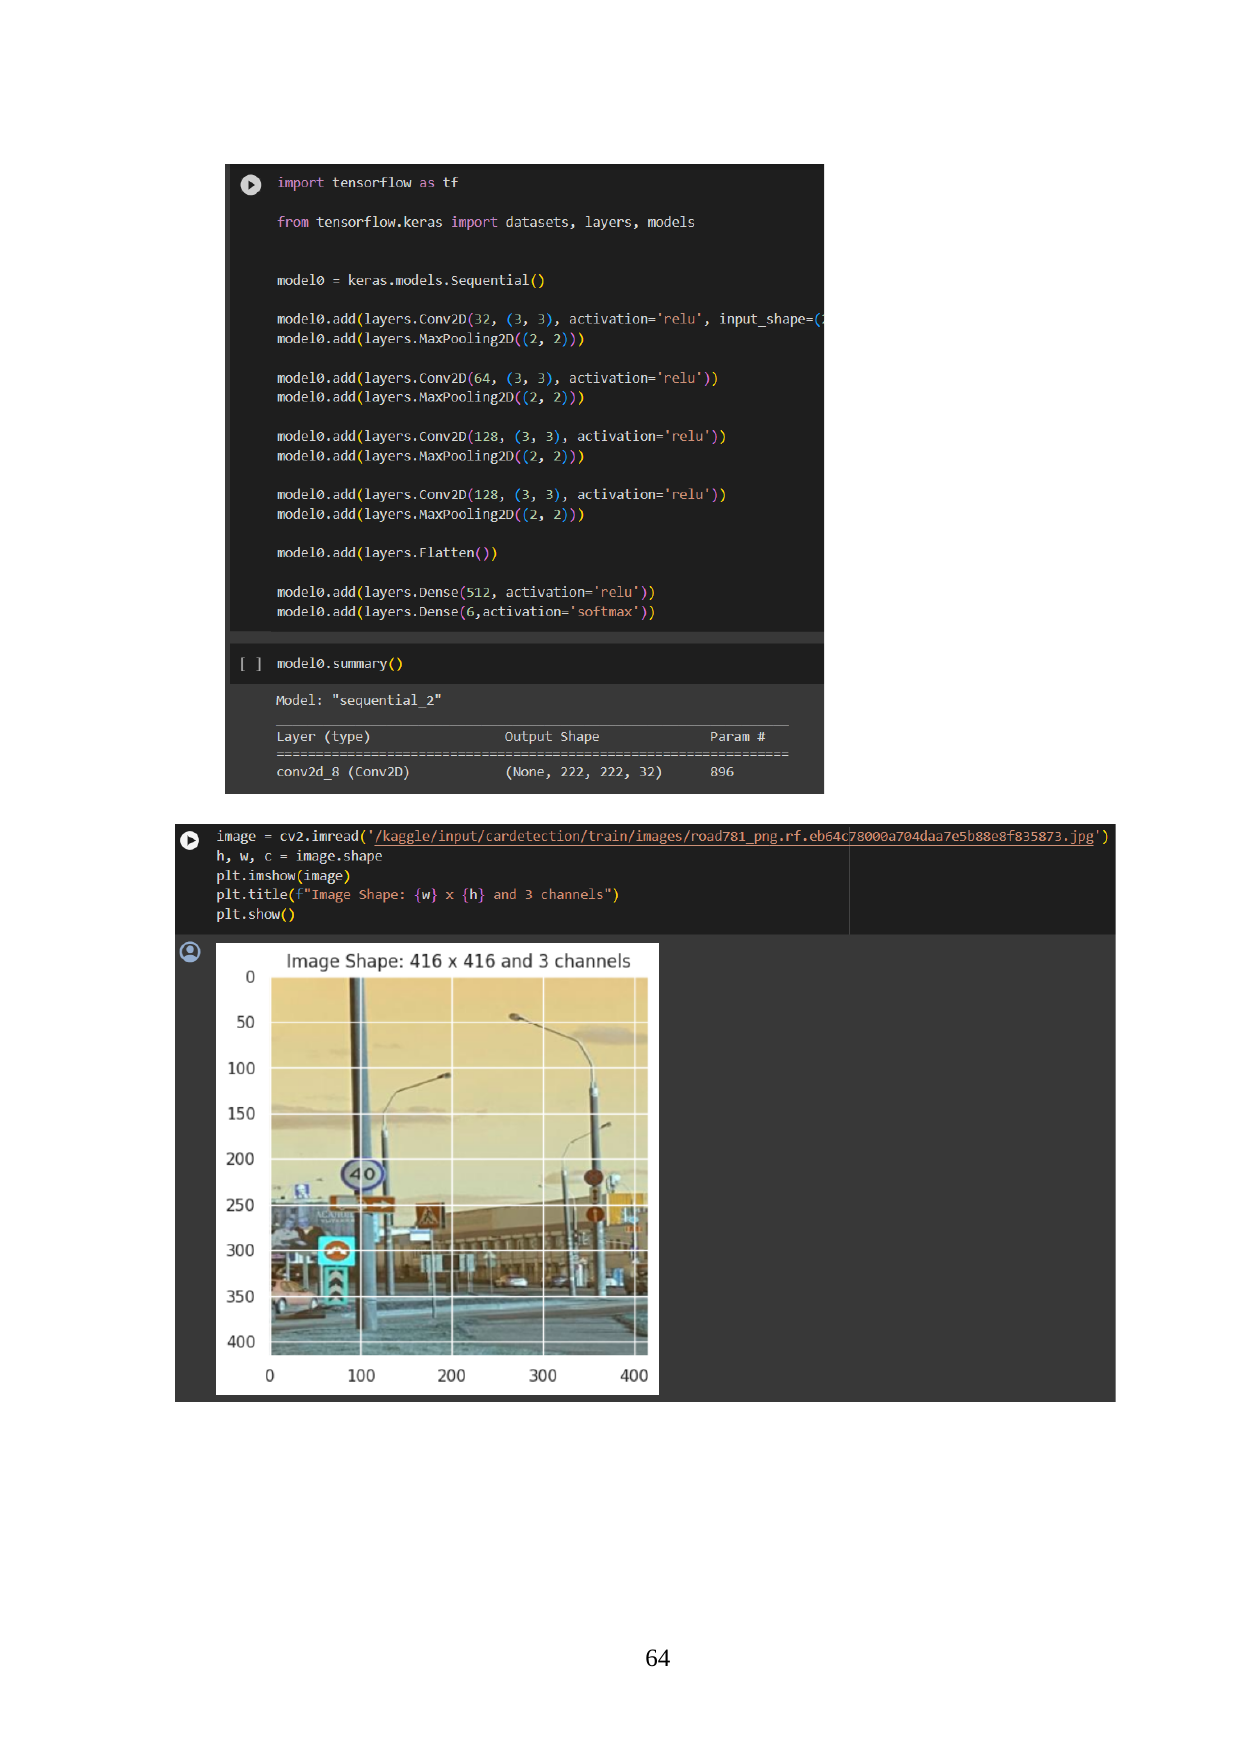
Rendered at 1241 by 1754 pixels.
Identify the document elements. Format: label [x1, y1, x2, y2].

picture [175, 824, 1116, 1402]
picture [225, 164, 825, 794]
